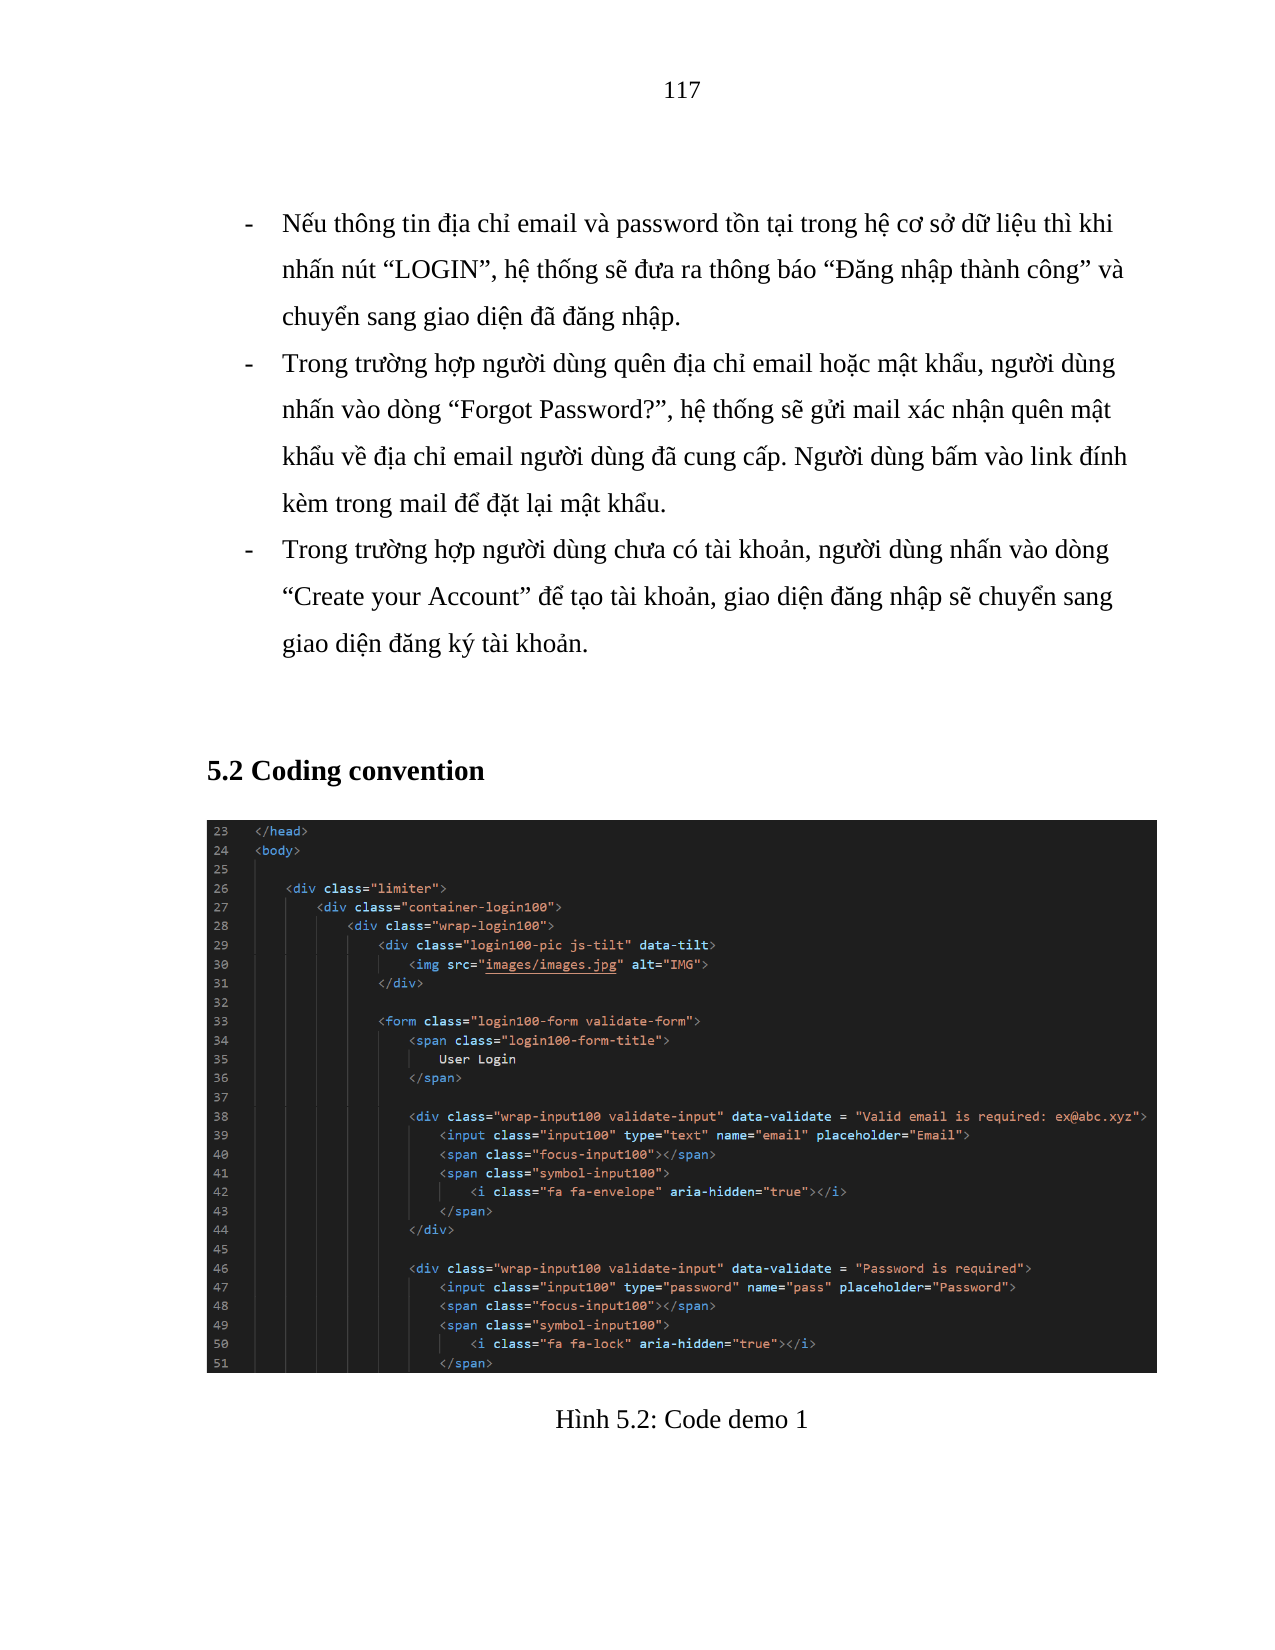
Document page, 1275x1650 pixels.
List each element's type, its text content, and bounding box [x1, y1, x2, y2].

list Nếu thông tin địa chỉ email và password tồn tại trong hệ cơ sở dữ liệu thì khi nhấn nút “LOGIN”, hệ thống sẽ đưa ra thông báo “Đăng nhập thành công” và chuyển sang giao diện đã đăng nhập. [244, 207, 1157, 331]
list Trong trường hợp người dùng quên địa chỉ email hoặc mật khẩu, người dùng nhấn vào dòng “Forgot Password?”, hệ thống sẽ gửi mail xác nhận quên mật khẩu về địa chỉ email người dùng đã cung cấp. Người dùng bấm vào link đính kèm trong mail để đặt lại mật khẩu. [244, 347, 1157, 518]
list Trong trường hợp người dùng chưa có tài khoản, người dùng nhấn vào dòng “Create your Account” để tạo tài khoản, giao diện đăng nhập sẽ chuyển sang giao diện đăng ký tài khoản. [244, 533, 1157, 658]
picture [206, 820, 1157, 1373]
text 5.2 Coding convention [207, 753, 1157, 787]
text Hình 5.2: Code demo 1 [207, 1403, 1157, 1435]
